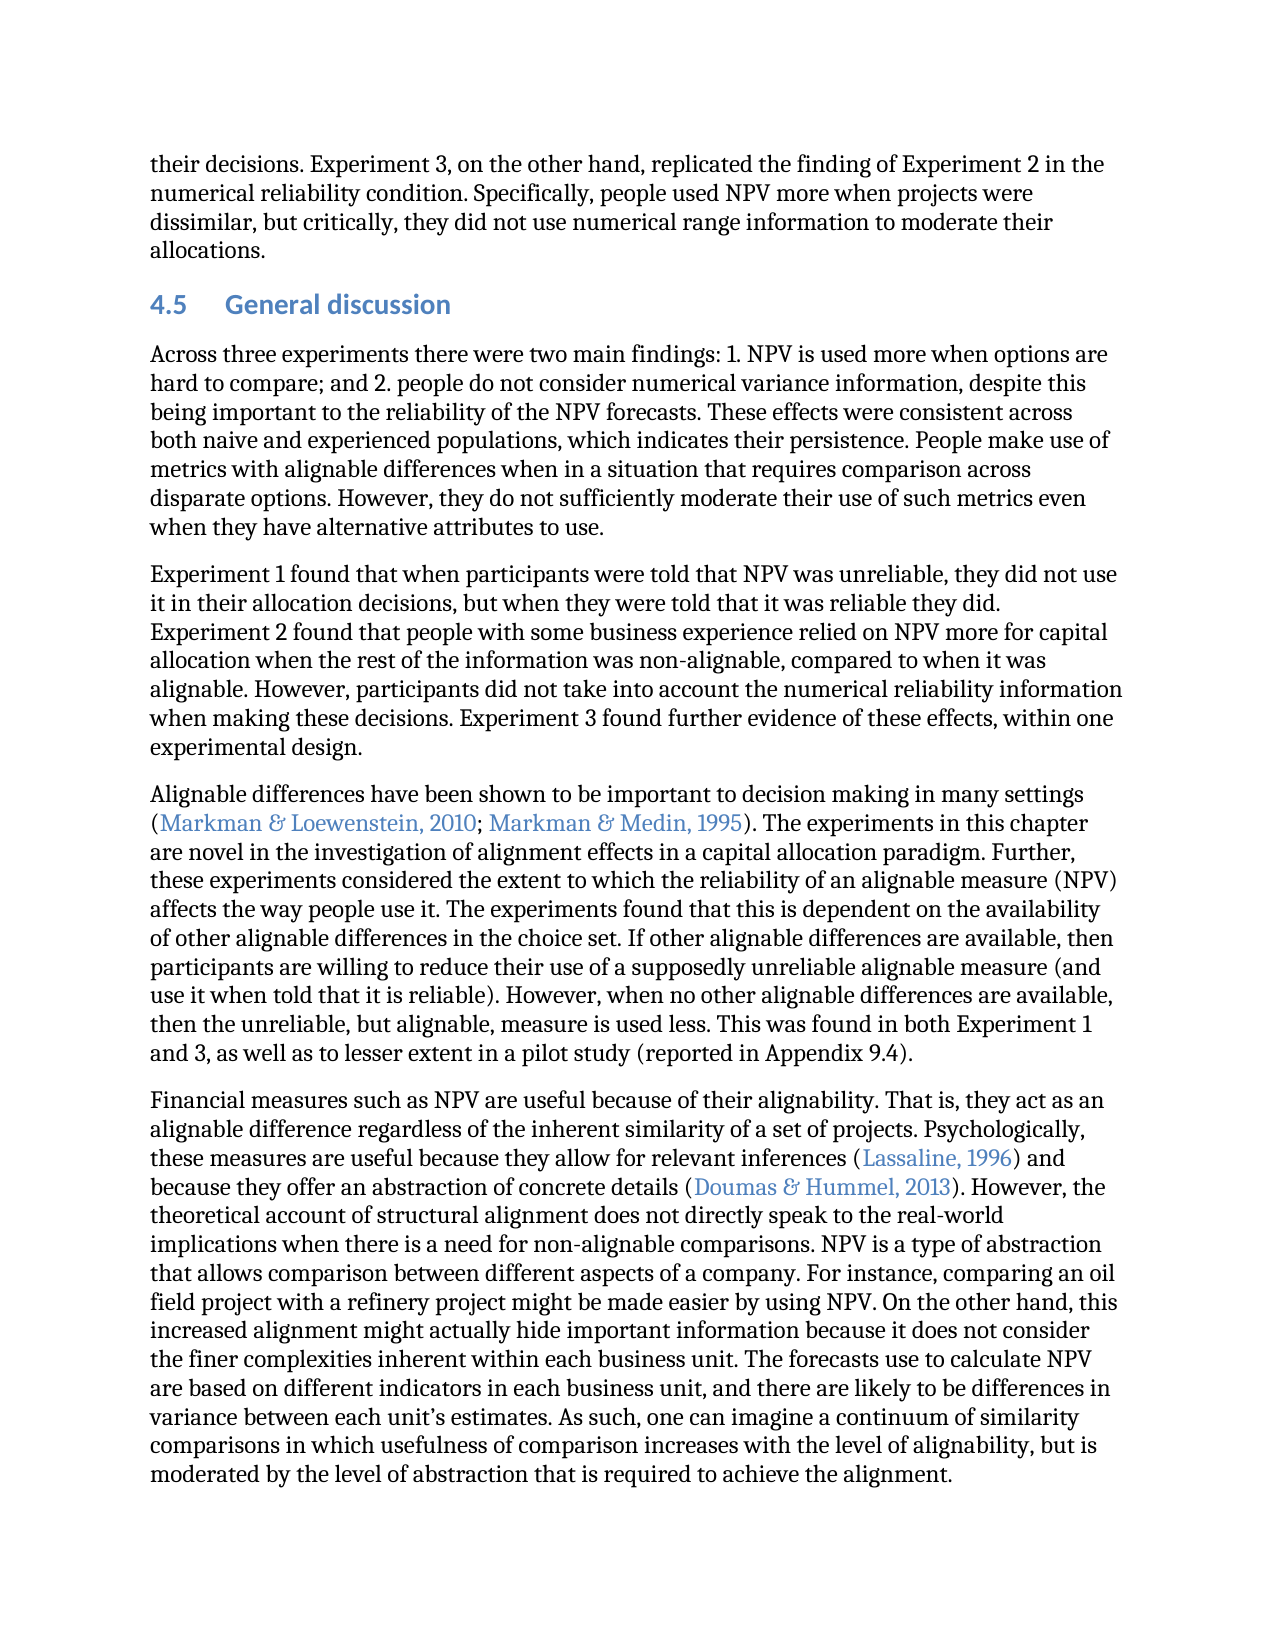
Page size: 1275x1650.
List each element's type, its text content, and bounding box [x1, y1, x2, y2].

subtitle 4.5 General discussion [150, 286, 1125, 321]
text Experiment 1 found that when participants were told that NPV was unreliable, they did not use it in their allocation decisions, but when they were told that it was reliable they did. Experiment 2 found that people with some business experience relied on NPV more for capital allocation when the rest of the information was non-alignable, compared to when it was alignable. However, participants did not take into account the numerical reliability information when making these decisions. Experiment 3 found further evidence of these effects, within one experimental design. [150, 560, 1125, 761]
text Alignable differences have been shown to be important to decision making in many settings (Markman & Loewenstein, 2010; Markman & Medin, 1995). The experiments in this chapter are novel in the investigation of alignment effects in a capital allocation paradigm. Further, these experiments considered the extent to which the reliability of an alignable measure (NPV) affects the way people use it. The experiments found that this is dependent on the availability of other alignable differences in the choice set. If other alignable differences are available, then participants are willing to reduce their use of a supposedly unreliable alignable measure (and use it when told that it is reliable). However, when no other alignable differences are available, then the unreliable, but alignable, measure is used less. This was found in both Experiment 1 and 3, as well as to lesser extent in a pilot study (reported in Appendix 9.4). [150, 780, 1125, 1068]
text Across three experiments there were two main findings: 1. NPV is used more when options are hard to compare; and 2. people do not consider numerical variance information, despite this being important to the reliability of the NPV forecasts. These effects were consistent across both naive and experienced populations, which indicates their persistence. People make use of metrics with alignable differences when in a situation that requires comparison across disparate options. However, they do not sufficiently moderate their use of such metrics even when they have alternative attributes to use. [150, 340, 1125, 541]
text Financial measures such as NPV are useful because of their alignability. That is, they act as an alignable difference regardless of the inherent similarity of a set of projects. Psychologically, these measures are useful because they allow for relevant inferences (Lassaline, 1996) and because they offer an abstraction of concrete details (Doumas & Hummel, 2013). However, the theoretical account of structural alignment does not directly speak to the real-world implications when there is a need for non-alignable comparisons. NPV is a type of abstraction that allows comparison between different aspects of a company. For instance, comparing an oil field project with a refinery project might be made easier by using NPV. On the other hand, this increased alignment might actually hide important information because it does not consider the finer complexities inherent within each business unit. The forecasts use to calculate NPV are based on different indicators in each business unit, and there are likely to be differences in variance between each unit’s estimates. As such, one can imagine a continuum of similarity comparisons in which usefulness of comparison increases with the level of alignability, but is moderated by the level of abstraction that is required to achieve the alignment. [150, 1086, 1125, 1489]
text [150, 150, 1125, 265]
